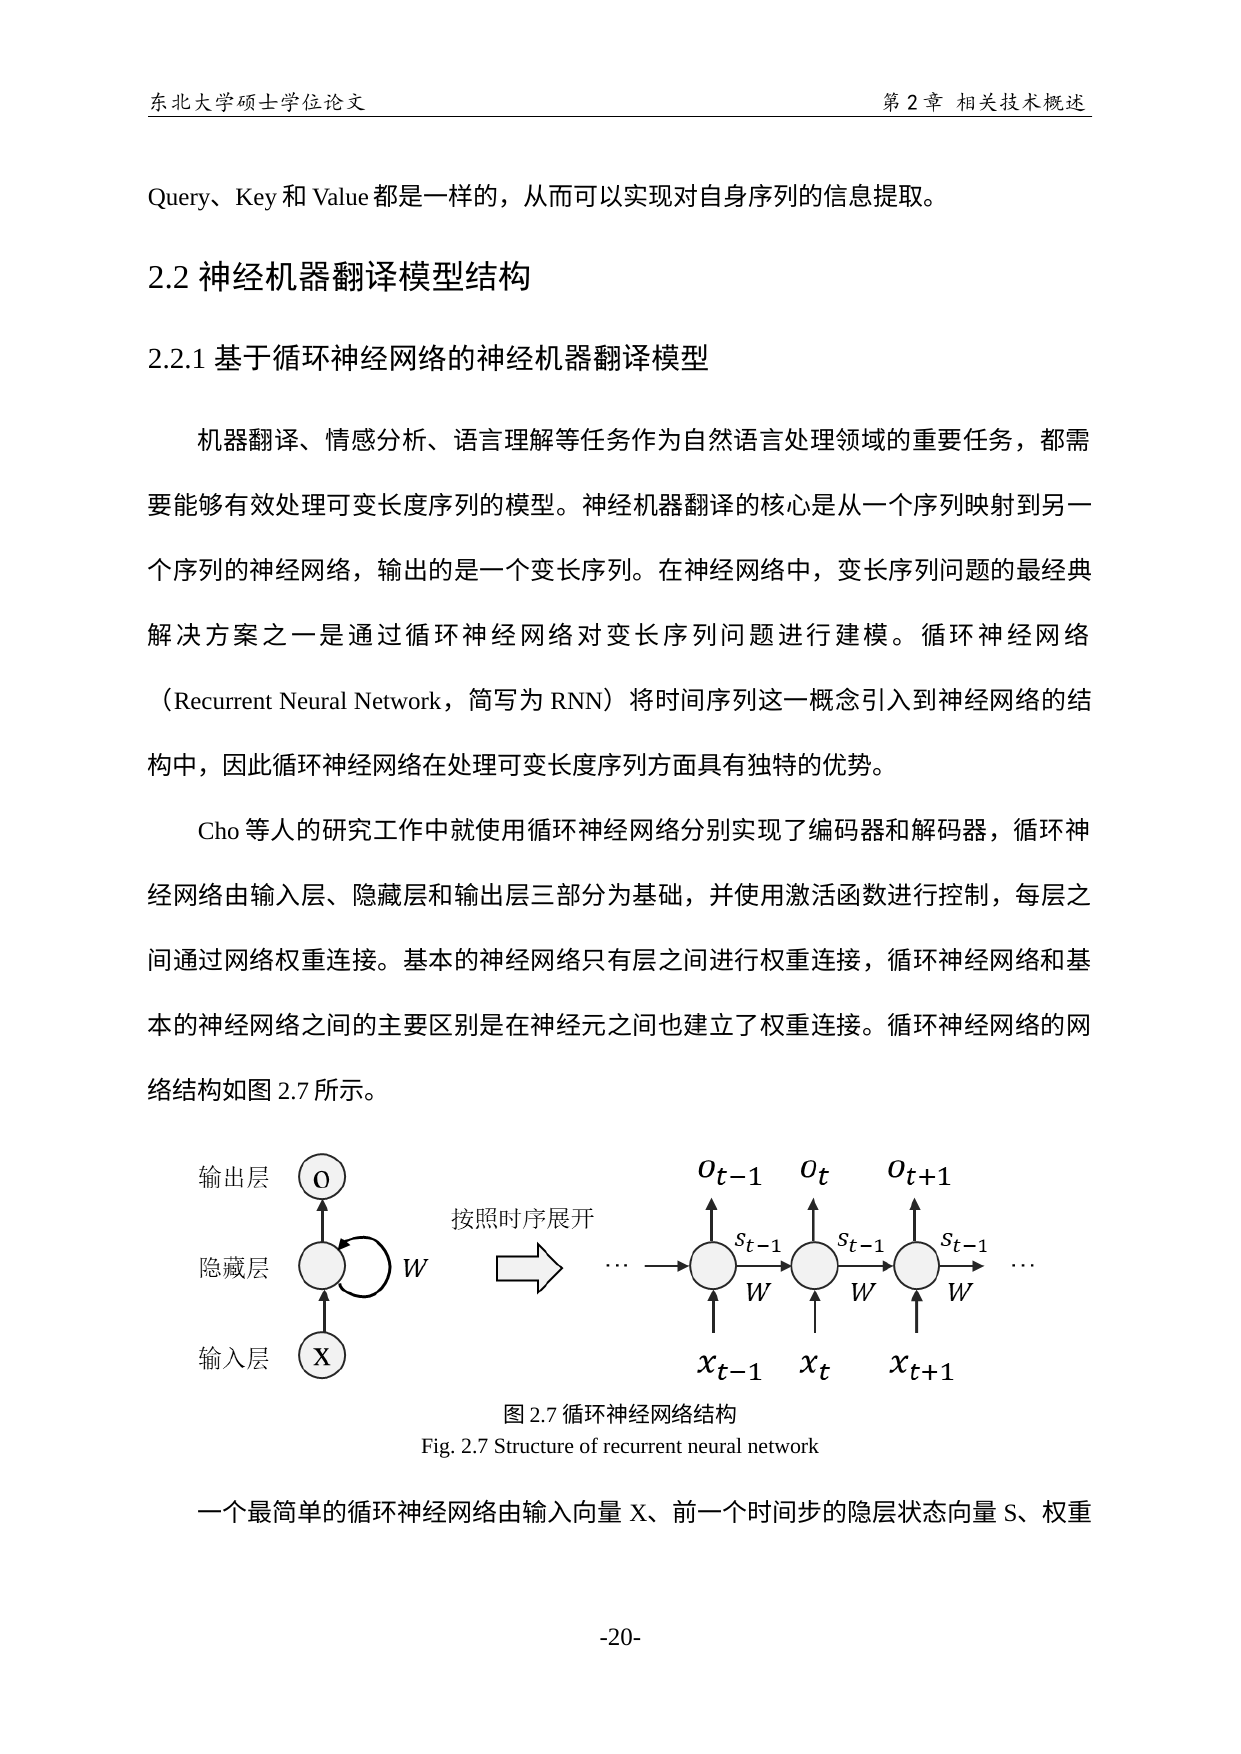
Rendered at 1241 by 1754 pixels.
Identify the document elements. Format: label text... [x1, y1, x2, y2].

text 2.2 神经机器翻译模型结构 [148, 243, 1092, 308]
text 2.2.1 基于循环神经网络的神经机器翻译模型 [148, 324, 1092, 389]
text 图2.7 循环神经网络结构 [148, 1397, 1092, 1429]
picture [182, 1137, 1058, 1396]
text Cho等人的研究工作中就使用循环神经网络分别实现了编码器和解码器，循环神经网络由输入层、隐藏层和输出层三部分为基础，并使用激活函数进行控制，每层之间通过网络权重连接。基本的神经网络只有层之间进行权重连接，循环神经网络和基本的神经网络之间的主要区别是在神经元之间也建立了权重连接。循环神经网络的网络结构如图2.7所示。 [148, 796, 1092, 1121]
text 机器翻译、情感分析、语言理解等任务作为自然语言处理领域的重要任务，都需要能够有效处理可变长度序列的模型。神经机器翻译的核心是从一个序列映射到另一个序列的神经网络，输出的是一个变长序列。在神经网络中，变长序列问题的最经典解决方案之一是通过循环神经网络对变长序列问题进行建模。循环神经网络（Recurrent Neural Network，简写为RNN）将时间序列这一概念引入到神经网络的结构中，因此循环神经网络在处理可变长度序列方面具有独特的优势。 [148, 406, 1092, 796]
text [148, 162, 1092, 227]
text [148, 1478, 1092, 1543]
text Fig. 2.7 Structure of recurrent neural network [148, 1429, 1092, 1462]
